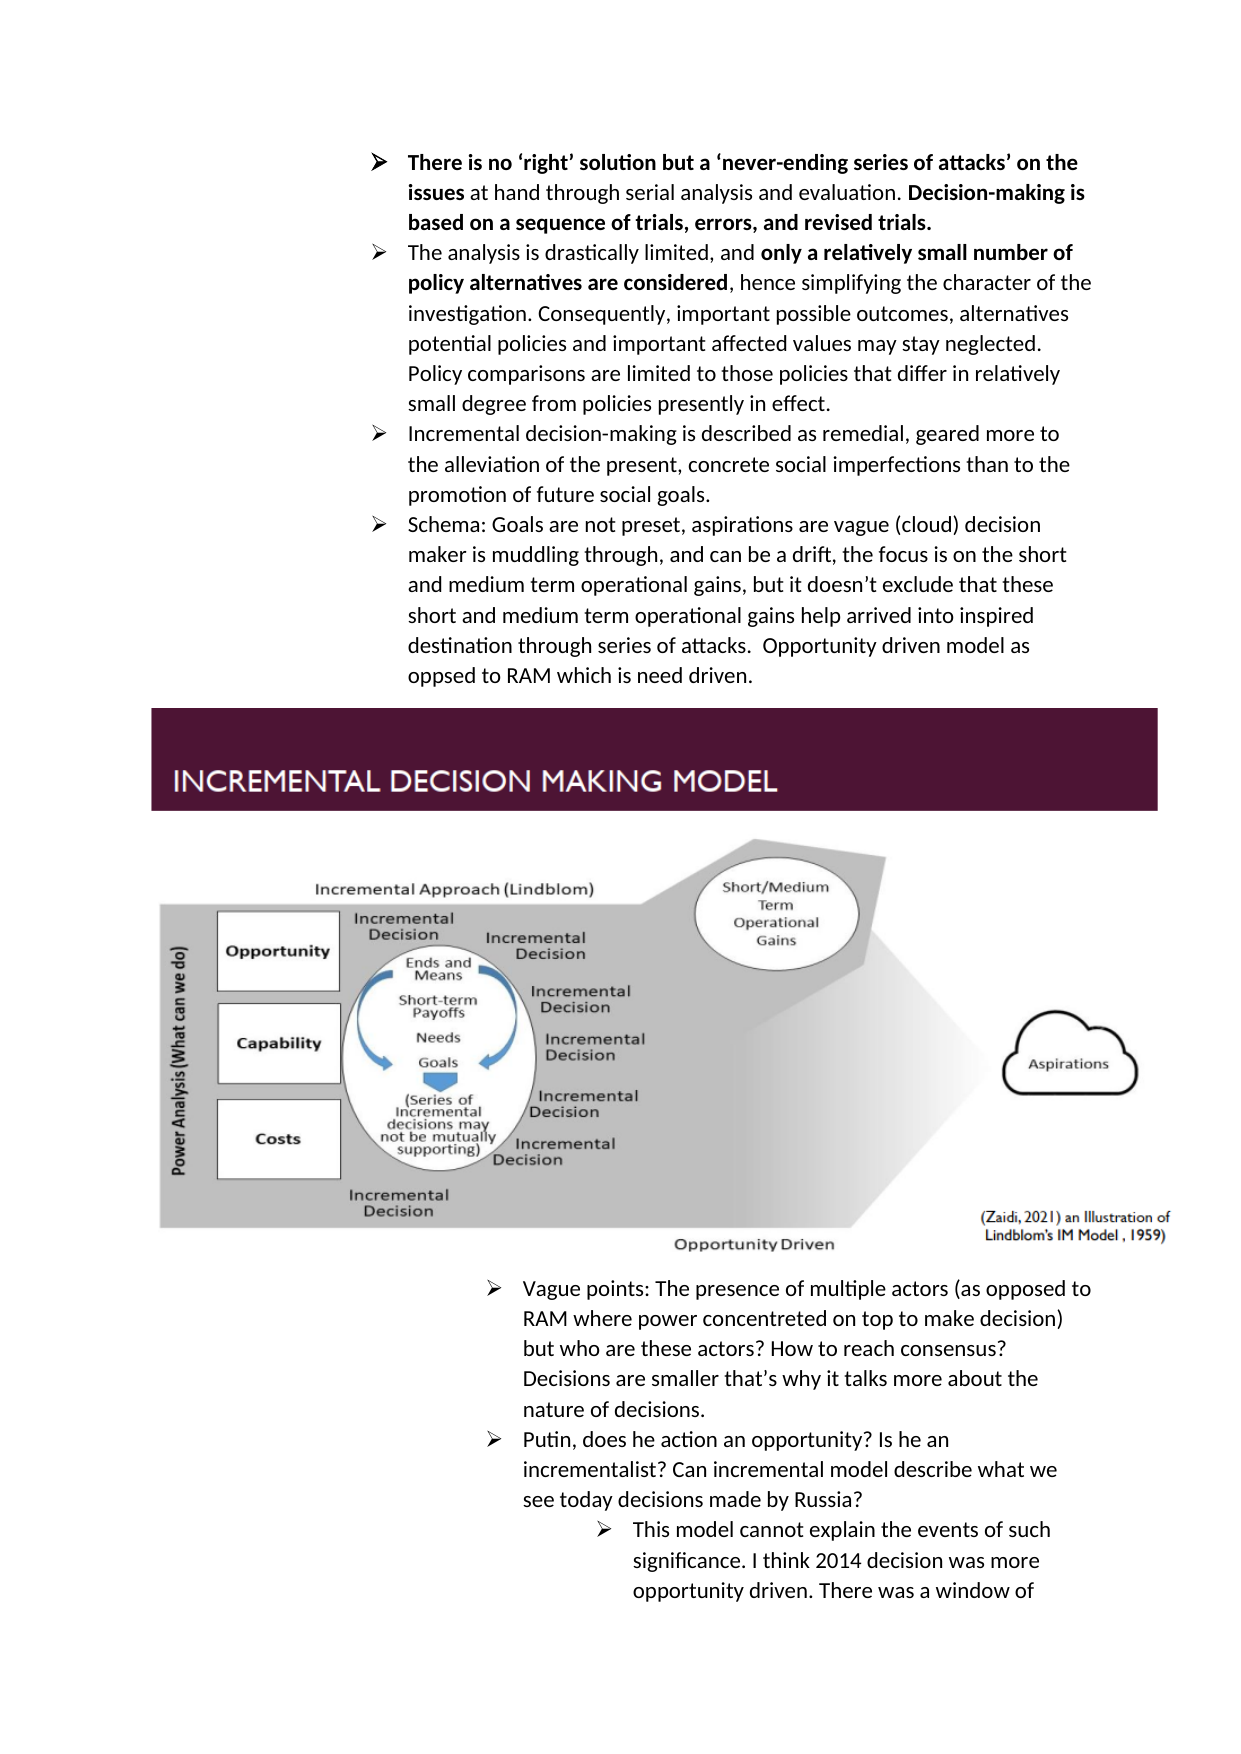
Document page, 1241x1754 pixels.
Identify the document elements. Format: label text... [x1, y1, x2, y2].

list Incremental decision-making is described as remedial, geared more to the alleviation of the present, concrete social imperfections than to the promotion of future social goals. [370, 419, 1093, 508]
list The analysis is drastically limited, and only a relatively small number of policy alternatives are considered, hence simplifying the character of the investigation. Consequently, important possible outcomes, alternatives potential policies and important affected values may stay neglected. Policy comparisons are limited to those policies that differ in relatively small degree from policies presently in effect. [370, 238, 1093, 417]
list Putin, does he action an opportunity? Is he an incrementalist? Can incremental model describe what we see today decisions made by Russia? [485, 1425, 1093, 1513]
list Schema: Goals are not preset, aspirations are vague (cloud) decision maker is muddling through, and can be a drift, the focus is on the short and medium term operational gains, but it doesn’t exclude that these short and medium term operational gains help arrived into inspired destination through series of attacks. Opportunity driven model as oppsed to RAM which is need driven. [370, 510, 1093, 689]
list Vague points: The presence of multiple actors (as opposed to RAM where power concentreted on top to make decision) but who are these actors? How to reach consensus? Decisions are smaller that’s why it talks more about the nature of decisions. [485, 1274, 1093, 1423]
list There is no ‘right’ solution but a ‘never-ending series of attacks’ on the issues at hand through serial analysis and evaluation. Decision-making is based on a sequence of trials, errors, and revised trials. [370, 148, 1093, 236]
picture [147, 708, 1185, 1255]
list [595, 1516, 1093, 1604]
